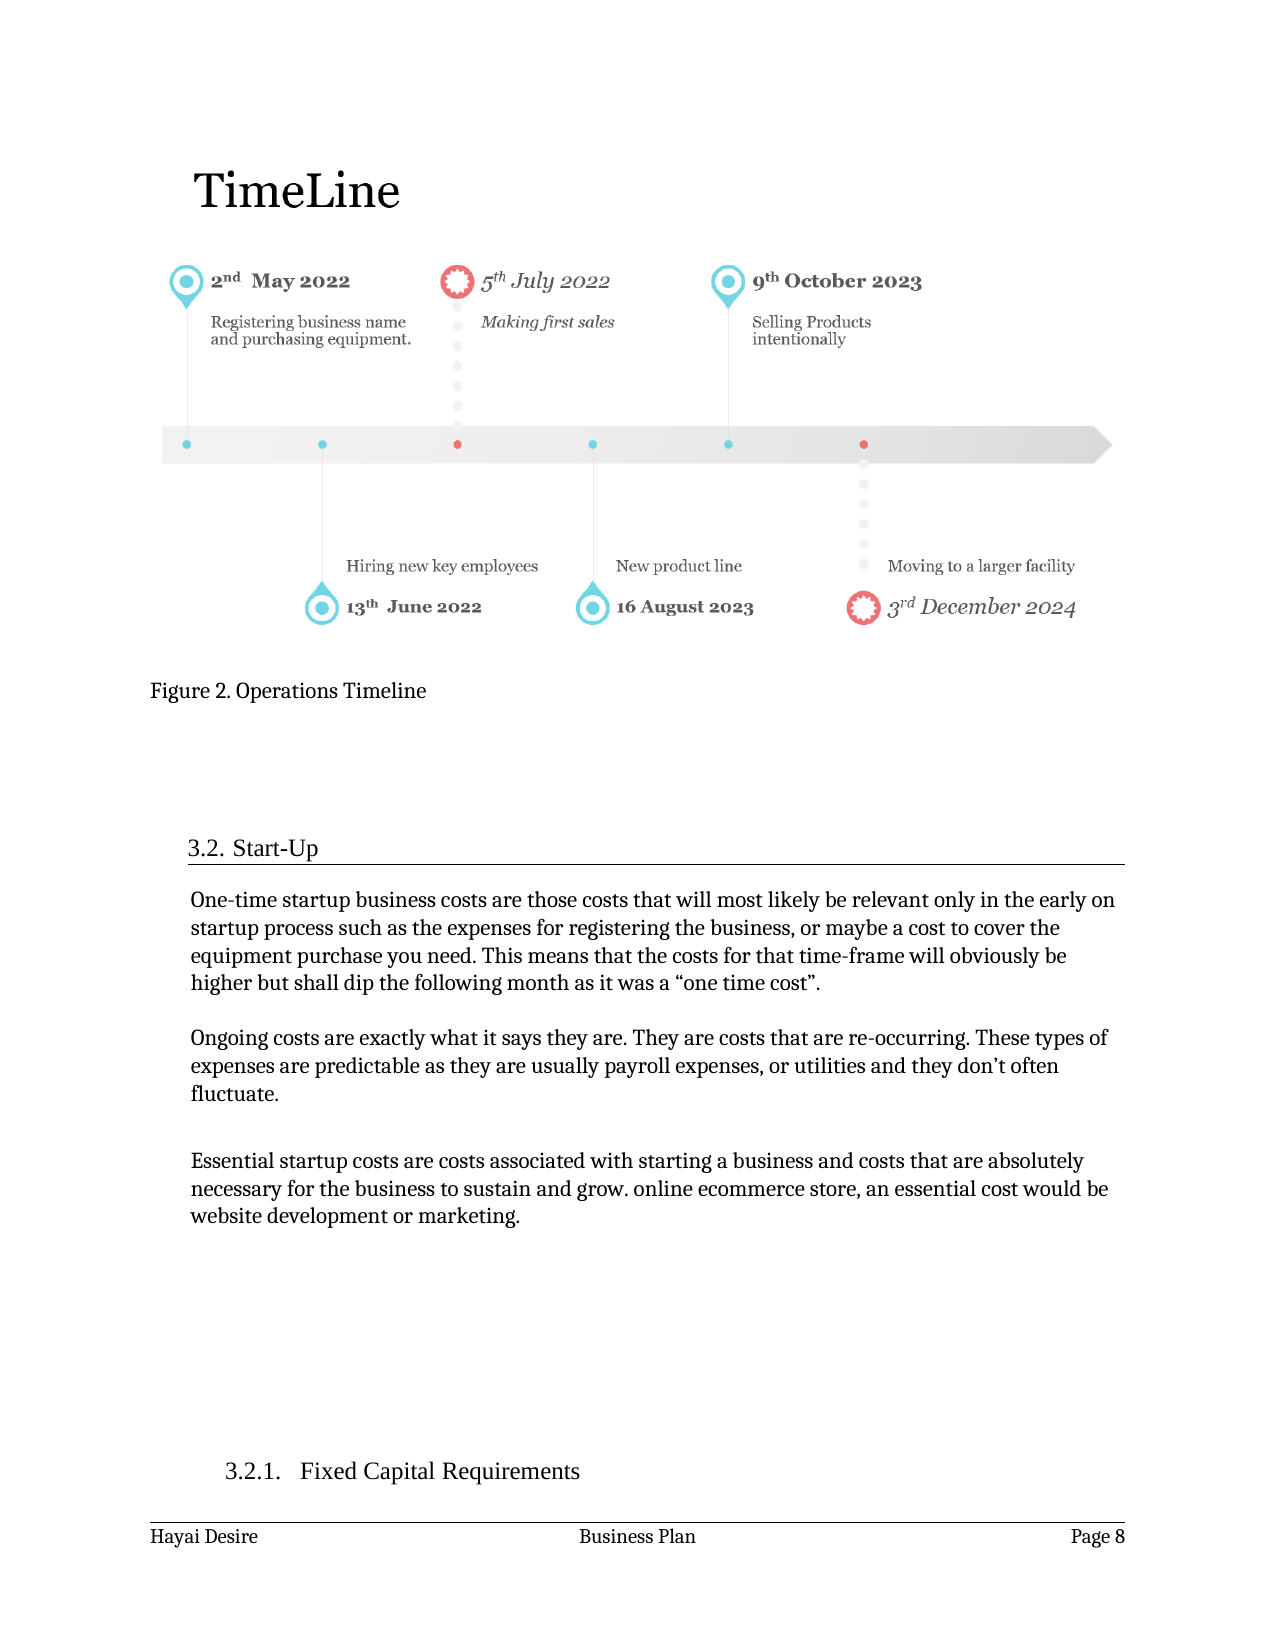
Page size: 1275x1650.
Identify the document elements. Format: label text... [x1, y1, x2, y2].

text Figure 2. Operations Timeline [150, 677, 1125, 704]
subtitle Fixed Capital Requirements [225, 1456, 1125, 1485]
subtitle Start-Up [187, 833, 1125, 865]
list One-time startup business costs are those costs that will most likely be relevant only in the early on startup process such as the expenses for registering the business, or maybe a cost to cover the equipment purchase you need. This means that the costs for that time-frame will obviously be higher but shall dip the following month as it was a “one time cost”. [191, 887, 1125, 996]
list Essential startup costs are costs associated with starting a business and costs that are absolutely necessary for the business to sustain and grow. online ecommerce store, an essential cost would be website development or marketing. [191, 1148, 1125, 1230]
list Ongoing costs are exactly what it says they are. They are costs that are re-occurring. These types of expenses are predictable as they are usually payroll expenses, or utilities and they don’t often fluctuate. [191, 1025, 1125, 1107]
